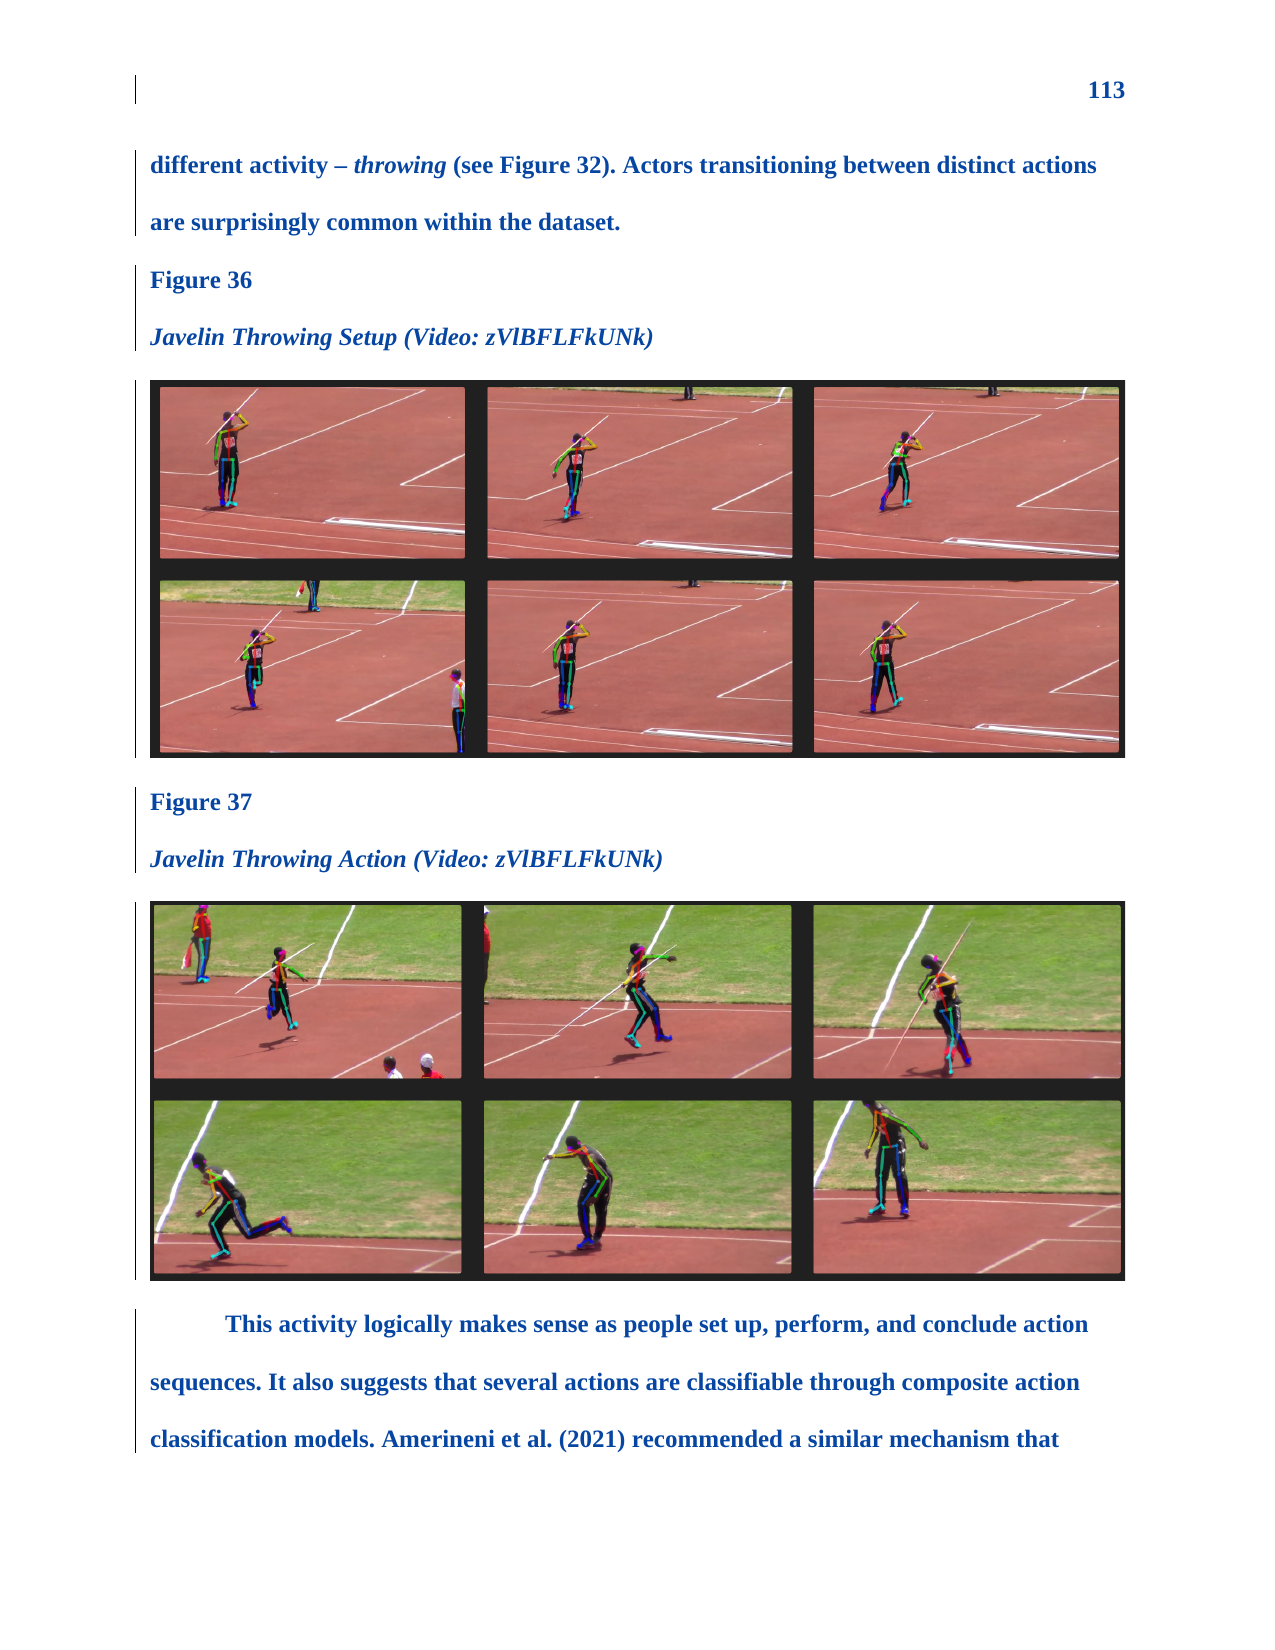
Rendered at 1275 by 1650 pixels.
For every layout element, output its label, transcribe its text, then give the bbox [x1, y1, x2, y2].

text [150, 1309, 1125, 1453]
picture [150, 380, 1125, 758]
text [150, 150, 1125, 236]
picture [150, 901, 1125, 1281]
